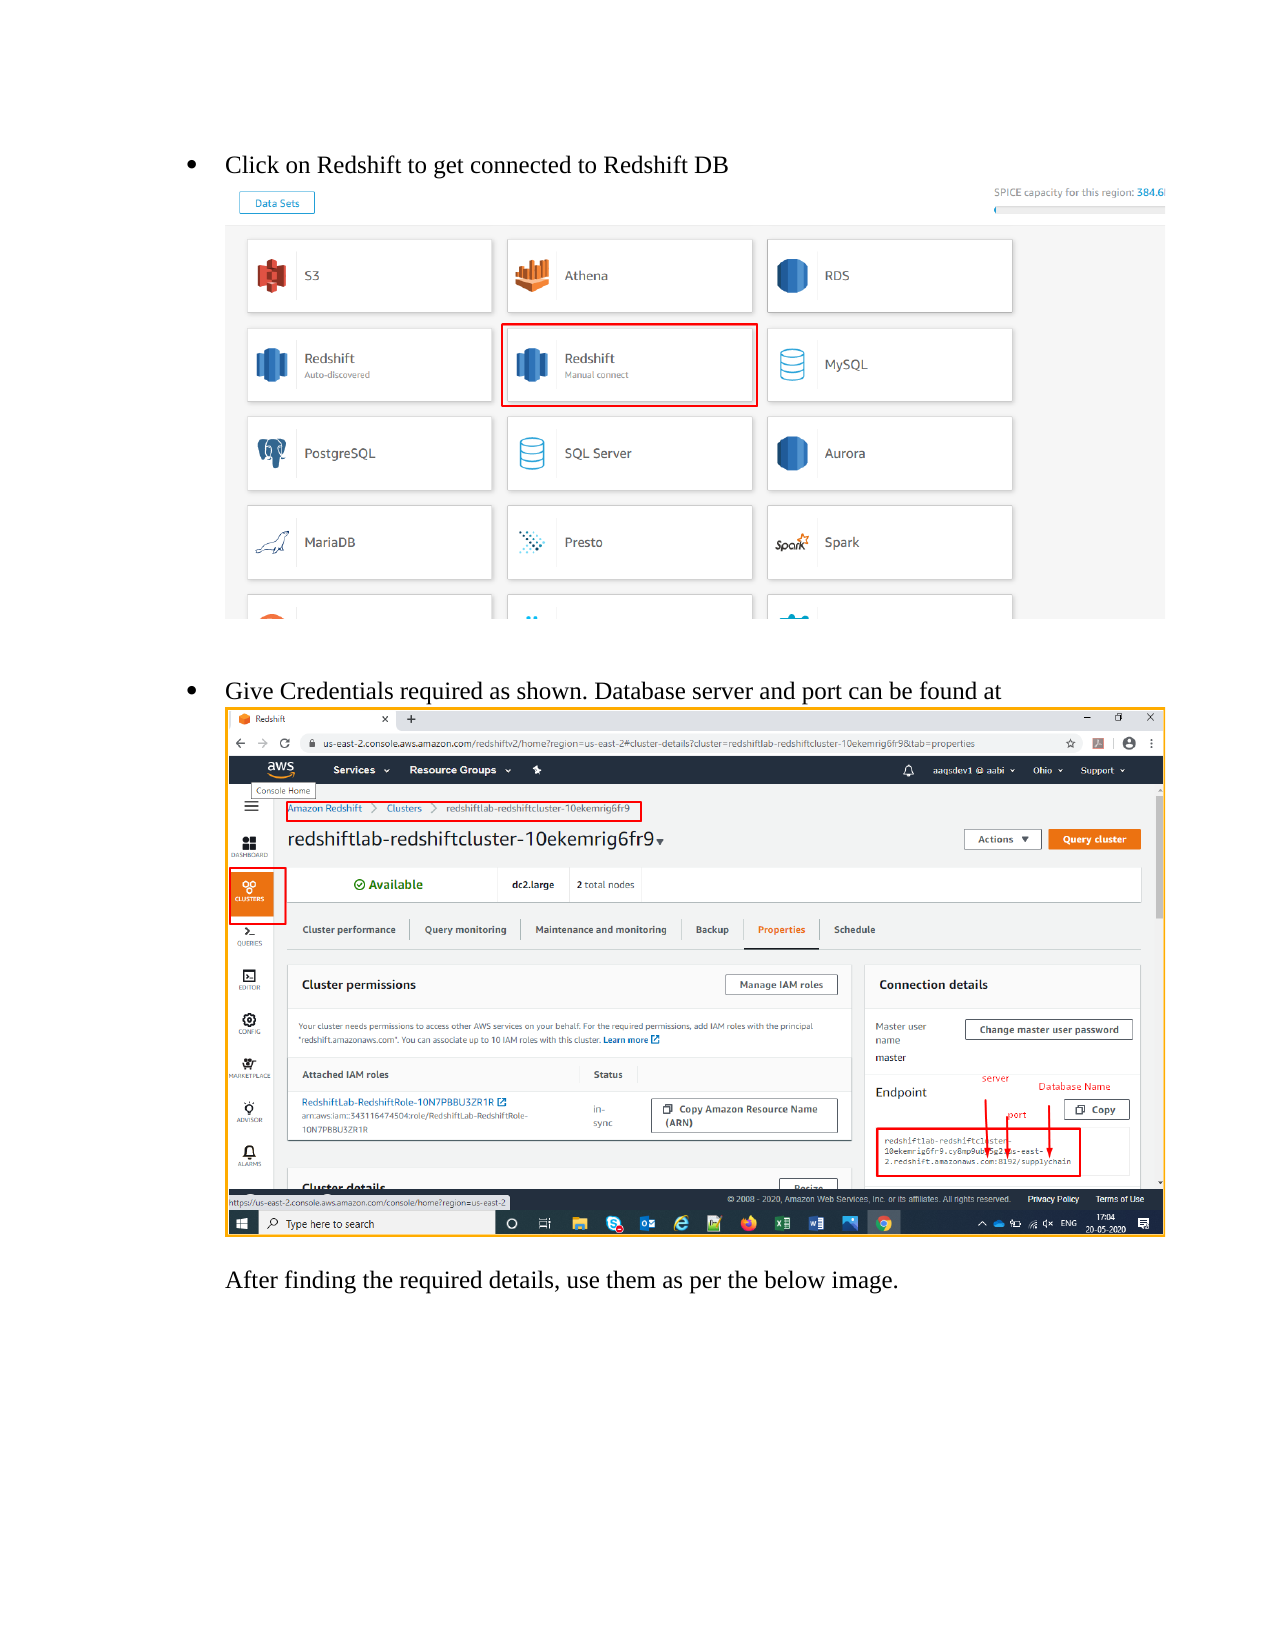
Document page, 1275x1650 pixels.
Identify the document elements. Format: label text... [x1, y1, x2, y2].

picture [225, 181, 1166, 619]
list Give Credentials required as shown. Database server and port can be found at [187, 676, 1125, 705]
picture [225, 707, 1166, 1237]
list After finding the required details, use them as per the below image. [225, 1265, 1125, 1294]
list Click on Redshift to get connected to Redshift DB [187, 150, 1125, 179]
